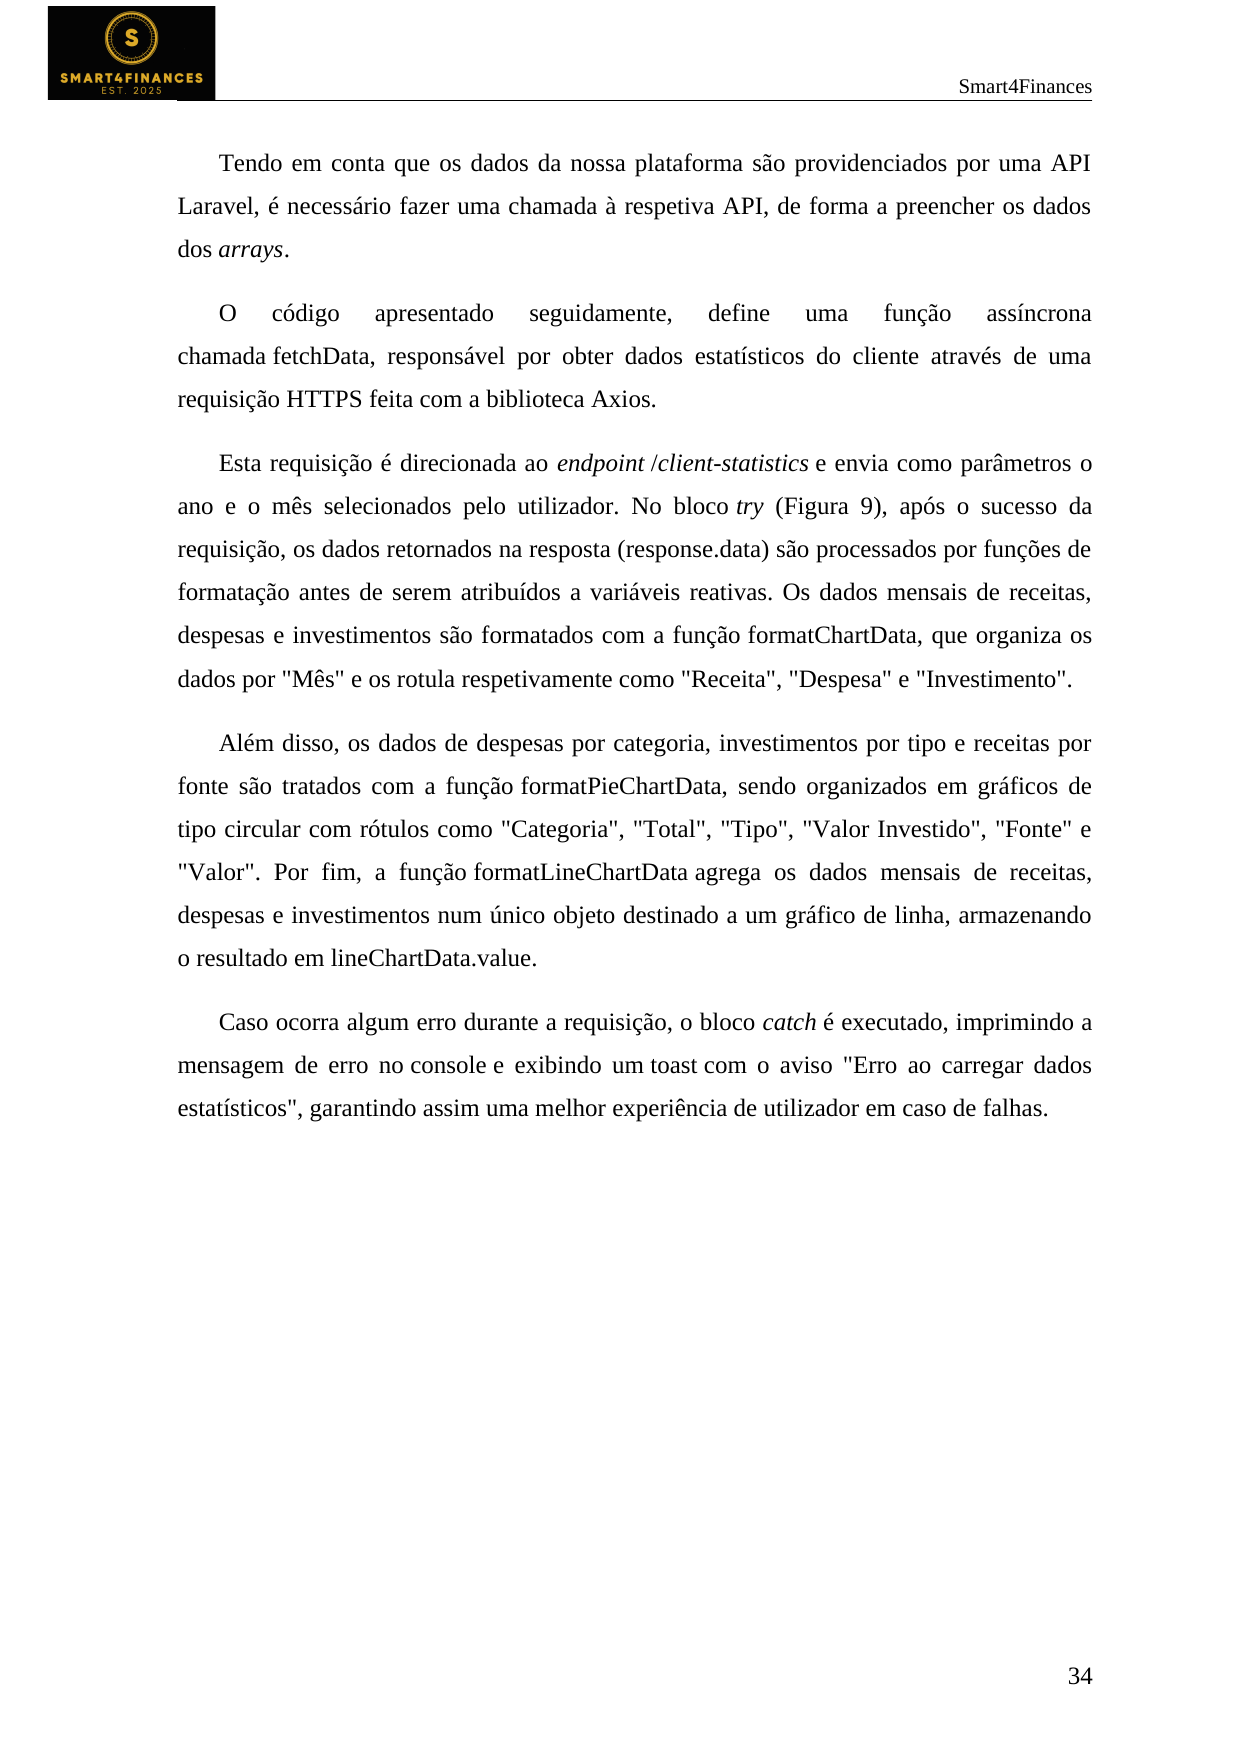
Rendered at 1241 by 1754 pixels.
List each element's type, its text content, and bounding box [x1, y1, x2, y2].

text O código apresentado seguidamente, define uma função assíncrona chamada fetchData, responsável por obter dados estatísticos do cliente através de uma requisição HTTPS feita com a biblioteca Axios. [177, 298, 1092, 413]
text Tendo em conta que os dados da nossa plataforma são providenciados por uma API Laravel, é necessário fazer uma chamada à respetiva API, de forma a preencher os dados dos arrays. [177, 148, 1092, 263]
text Esta requisição é direcionada ao endpoint /client-statistics e envia como parâmetros o ano e o mês selecionados pelo utilizador. No bloco try (Figura 9), após o sucesso da requisição, os dados retornados na resposta (response.data) são processados por funções de formatação antes de serem atribuídos a variáveis reativas. Os dados mensais de receitas, despesas e investimentos são formatados com a função formatChartData, que organiza os dados por "Mês" e os rotula respetivamente como "Receita", "Despesa" e "Investimento". [177, 448, 1092, 692]
picture [47, 6, 216, 100]
text Além disso, os dados de despesas por categoria, investimentos por tipo e receitas por fonte são tratados com a função formatPieChartData, sendo organizados em gráficos de tipo circular com rótulos como "Categoria", "Total", "Tipo", "Valor Investido", "Fonte" e "Valor". Por fim, a função formatLineChartData agrega os dados mensais de receitas, despesas e investimentos num único objeto destinado a um gráfico de linha, armazenando o resultado em lineChartData.value. [177, 728, 1092, 972]
text Caso ocorra algum erro durante a requisição, o bloco catch é executado, imprimindo a mensagem de erro no console e exibindo um toast com o aviso "Erro ao carregar dados estatísticos", garantindo assim uma melhor experiência de utilizador em caso de falhas. [177, 1007, 1092, 1122]
